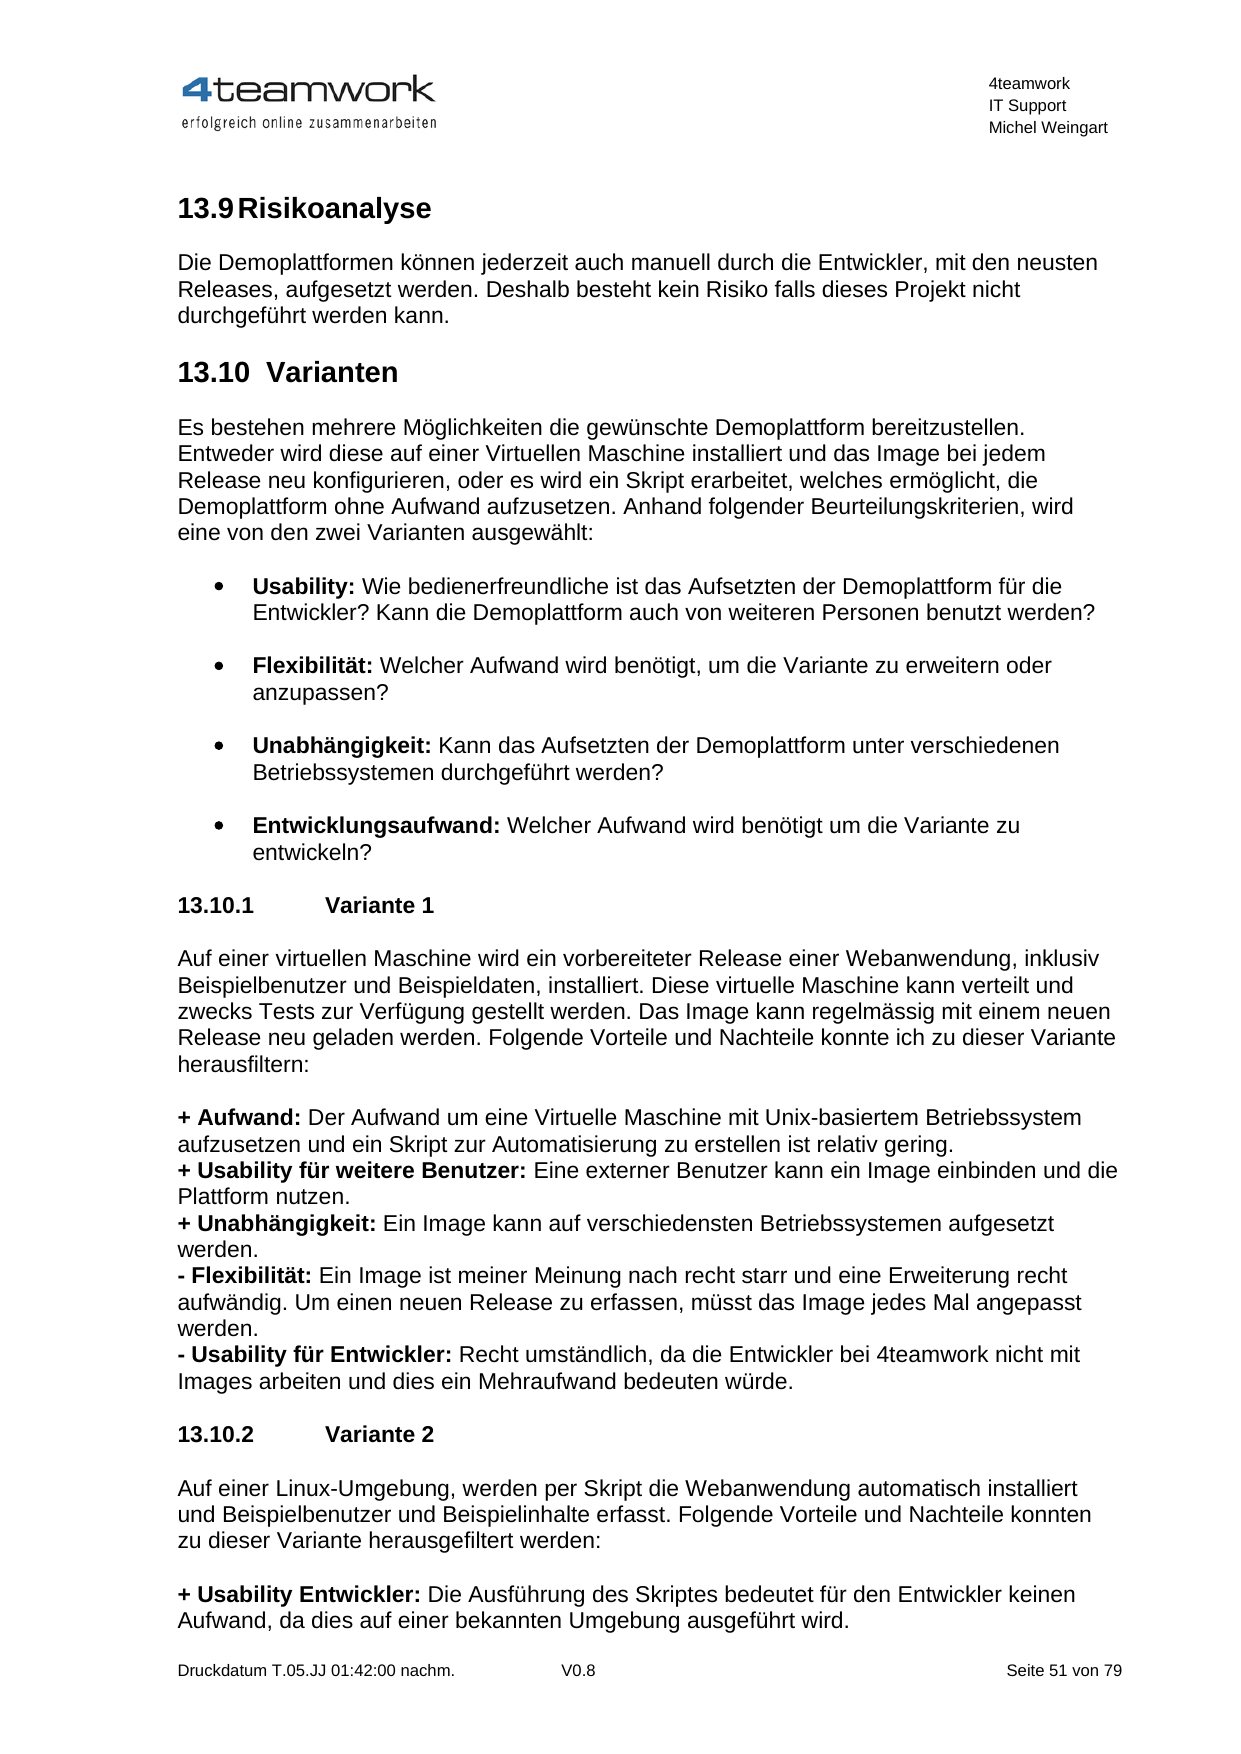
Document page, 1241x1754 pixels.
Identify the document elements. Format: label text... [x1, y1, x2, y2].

text + Usability für weitere Benutzer: Eine externer Benutzer kann ein Image einbinden und die Plattform nutzen. [177, 1157, 1122, 1209]
text - Usability für Entwickler: Recht umständlich, da die Entwickler bei 4teamwork nicht mit Images arbeiten und dies ein Mehraufwand bedeuten würde. [177, 1341, 1122, 1394]
text Auf einer virtuellen Maschine wird ein vorbereiteter Release einer Webanwendung, inklusiv Beispielbenutzer und Beispieldaten, installiert. Diese virtuelle Maschine kann verteilt und zwecks Tests zur Verfügung gestellt werden. Das Image kann regelmässig mit einem neuen Release neu geladen werden. Folgende Vorteile und Nachteile konnte ich zu dieser Variante herausfiltern: [177, 945, 1122, 1077]
text + Usability Entwickler: Die Ausführung des Skriptes bedeutet für den Entwickler keinen Aufwand, da dies auf einer bekannten Umgebung ausgeführt wird. [177, 1581, 1122, 1633]
list Usability: Wie bedienerfreundliche ist das Aufsetzten der Demoplattform für die Entwickler? Kann die Demoplattform auch von weiteren Personen benutzt werden? [215, 573, 1122, 625]
text Auf einer Linux-Umgebung, werden per Skript die Webanwendung automatisch installiert und Beispielbenutzer und Beispielinhalte erfasst. Folgende Vorteile und Nachteile konnten zu dieser Variante herausgefiltert werden: [177, 1474, 1122, 1554]
subtitle Risikoanalyse [177, 191, 1122, 224]
text + Aufwand: Der Aufwand um eine Virtuelle Maschine mit Unix-basiertem Betriebssystem aufzusetzen und ein Skript zur Automatisierung zu erstellen ist relativ gering. [177, 1104, 1122, 1157]
text + Unabhängigkeit: Ein Image kann auf verschiedensten Betriebssystemen aufgesetzt werden. [177, 1209, 1122, 1262]
list Entwicklungsaufwand: Welcher Aufwand wird benötigt um die Variante zu entwickeln? [215, 812, 1122, 865]
text - Flexibilität: Ein Image ist meiner Meinung nach recht starr und eine Erweiterung recht aufwändig. Um einen neuen Release zu erfassen, müsst das Image jedes Mal angepasst werden. [177, 1262, 1122, 1341]
list Flexibilität: Welcher Aufwand wird benötigt, um die Variante zu erweitern oder anzupassen? [215, 652, 1122, 705]
subtitle Varianten [177, 355, 1122, 389]
list Unabhängigkeit: Kann das Aufsetzten der Demoplattform unter verschiedenen Betriebssystemen durchgeführt werden? [215, 732, 1122, 785]
text Es bestehen mehrere Möglichkeiten die gewünschte Demoplattform bereitzustellen. Entweder wird diese auf einer Virtuellen Maschine installiert und das Image bei jedem Release neu konfigurieren, oder es wird ein Skript erarbeitet, welches ermöglicht, die Demoplattform ohne Aufwand aufzusetzen. Anhand folgender Beurteilungskriterien, wird eine von den zwei Varianten ausgewählt: [177, 414, 1122, 546]
picture [177, 69, 440, 134]
subtitle Variante 1 [177, 892, 1122, 918]
subtitle Variante 2 [177, 1421, 1122, 1447]
text Die Demoplattformen können jederzeit auch manuell durch die Entwickler, mit den neusten Releases, aufgesetzt werden. Deshalb besteht kein Risiko falls dieses Projekt nicht durchgeführt werden kann. [177, 249, 1122, 328]
